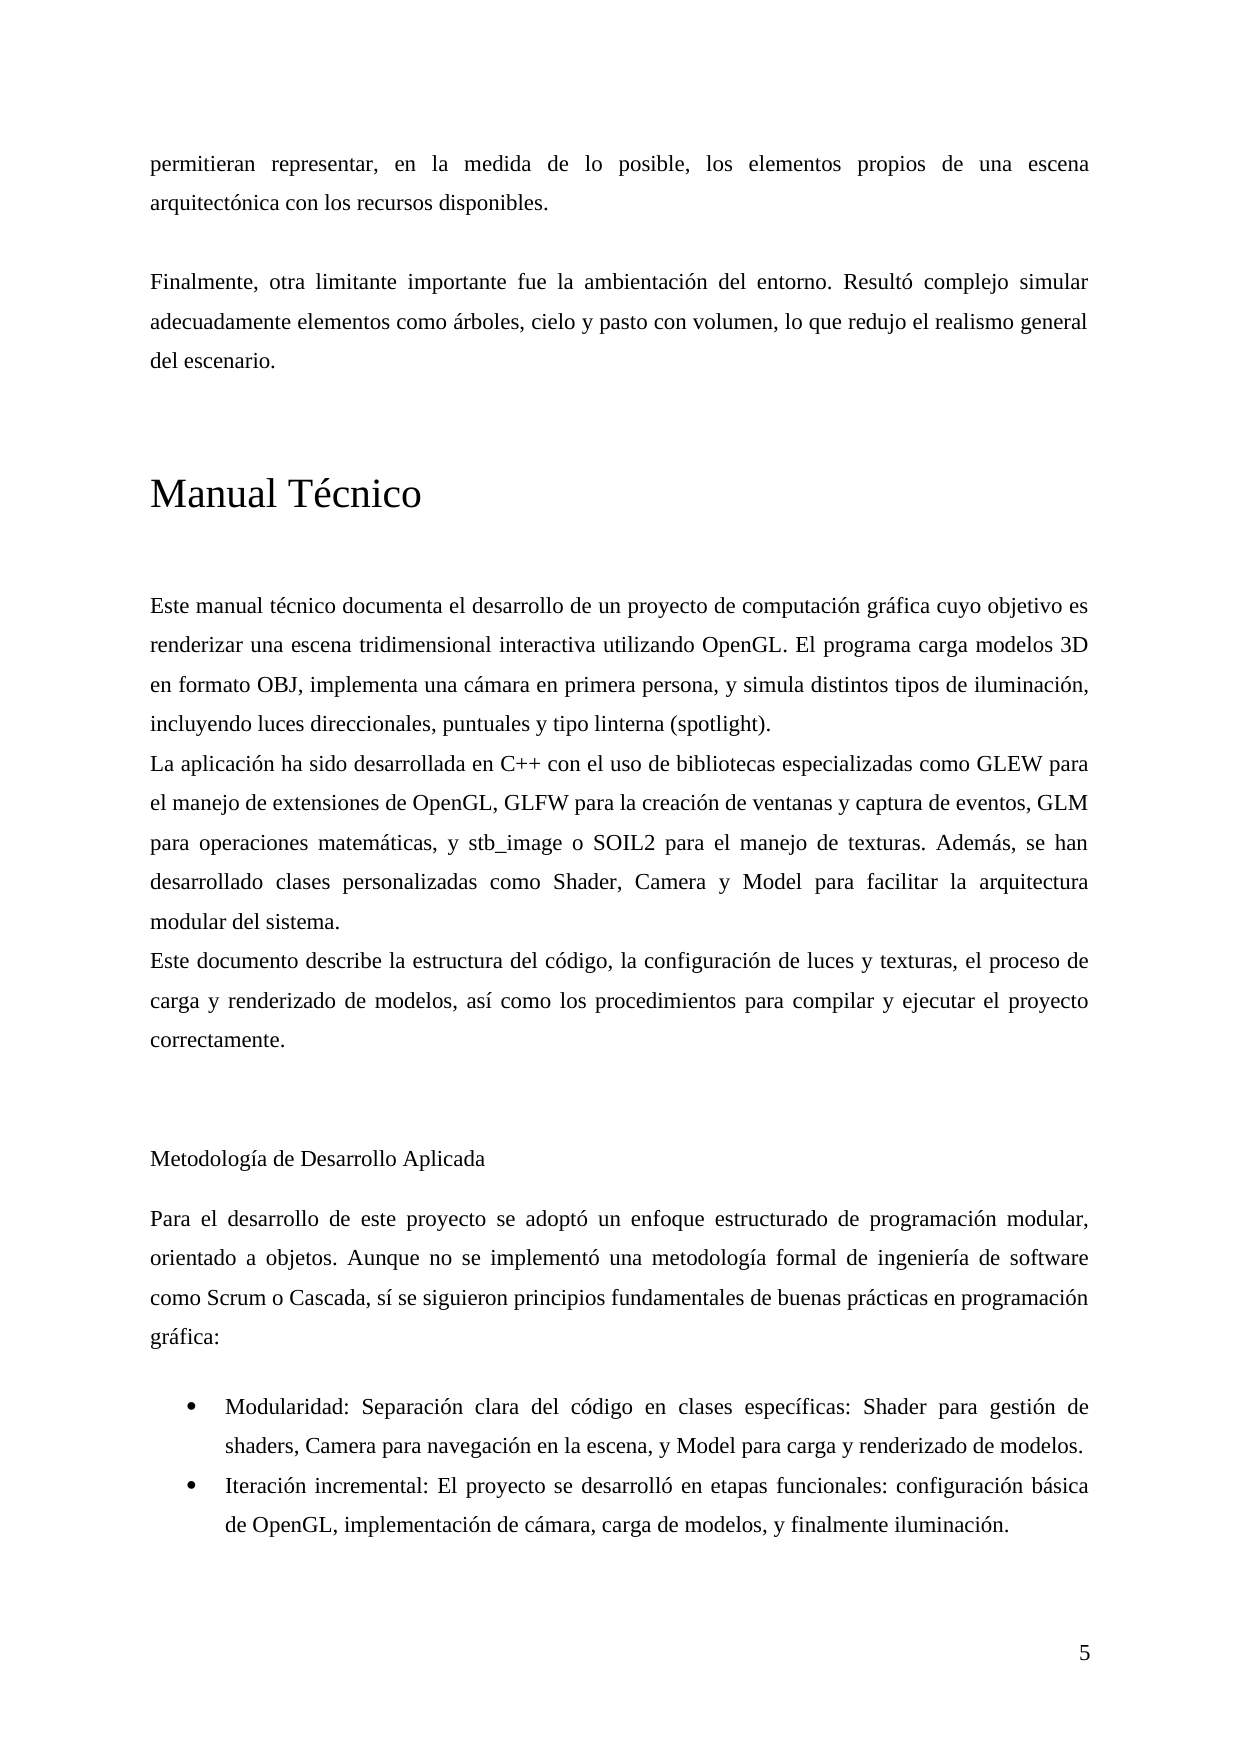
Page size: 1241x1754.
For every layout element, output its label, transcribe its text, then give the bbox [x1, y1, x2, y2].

subtitle Manual Técnico [150, 468, 1090, 516]
text Para el desarrollo de este proyecto se adoptó un enfoque estructurado de programación modular, orientado a objetos. Aunque no se implementó una metodología formal de ingeniería de software como Scrum o Cascada, sí se siguieron principios fundamentales de buenas prácticas en programación gráfica: [150, 1205, 1090, 1350]
list Modularidad: Separación clara del código en clases específicas: Shader para gestión de shaders, Camera para navegación en la escena, y Model para carga y renderizado de modelos. [187, 1393, 1090, 1459]
text Este manual técnico documenta el desarrollo de un proyecto de computación gráfica cuyo objetivo es renderizar una escena tridimensional interactiva utilizando OpenGL. El programa carga modelos 3D en formato OBJ, implementa una cámara en primera persona, y simula distintos tipos de iluminación, incluyendo luces direccionales, puntuales y tipo linterna (spotlight). [150, 592, 1090, 737]
text Este documento describe la estructura del código, la configuración de luces y texturas, el proceso de carga y renderizado de modelos, así como los procedimientos para compilar y ejecutar el proyecto correctamente. [150, 947, 1090, 1052]
text La aplicación ha sido desarrollada en C++ con el uso de bibliotecas especializadas como GLEW para el manejo de extensiones de OpenGL, GLFW para la creación de ventanas y captura de eventos, GLM para operaciones matemáticas, y stb_image o SOIL2 para el manejo de texturas. Además, se han desarrollado clases personalizadas como Shader, Camera y Model para facilitar la arquitectura modular del sistema. [150, 750, 1090, 934]
list Iteración incremental: El proyecto se desarrolló en etapas funcionales: configuración básica de OpenGL, implementación de cámara, carga de modelos, y finalmente iluminación. [187, 1472, 1090, 1538]
text Finalmente, otra limitante importante fue la ambientación del entorno. Resultó complejo simular adecuadamente elementos como árboles, cielo y pasto con volumen, lo que redujo el realismo general del escenario. [150, 268, 1090, 374]
text Metodología de Desarrollo Aplicada [150, 1144, 1090, 1171]
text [150, 150, 1090, 216]
